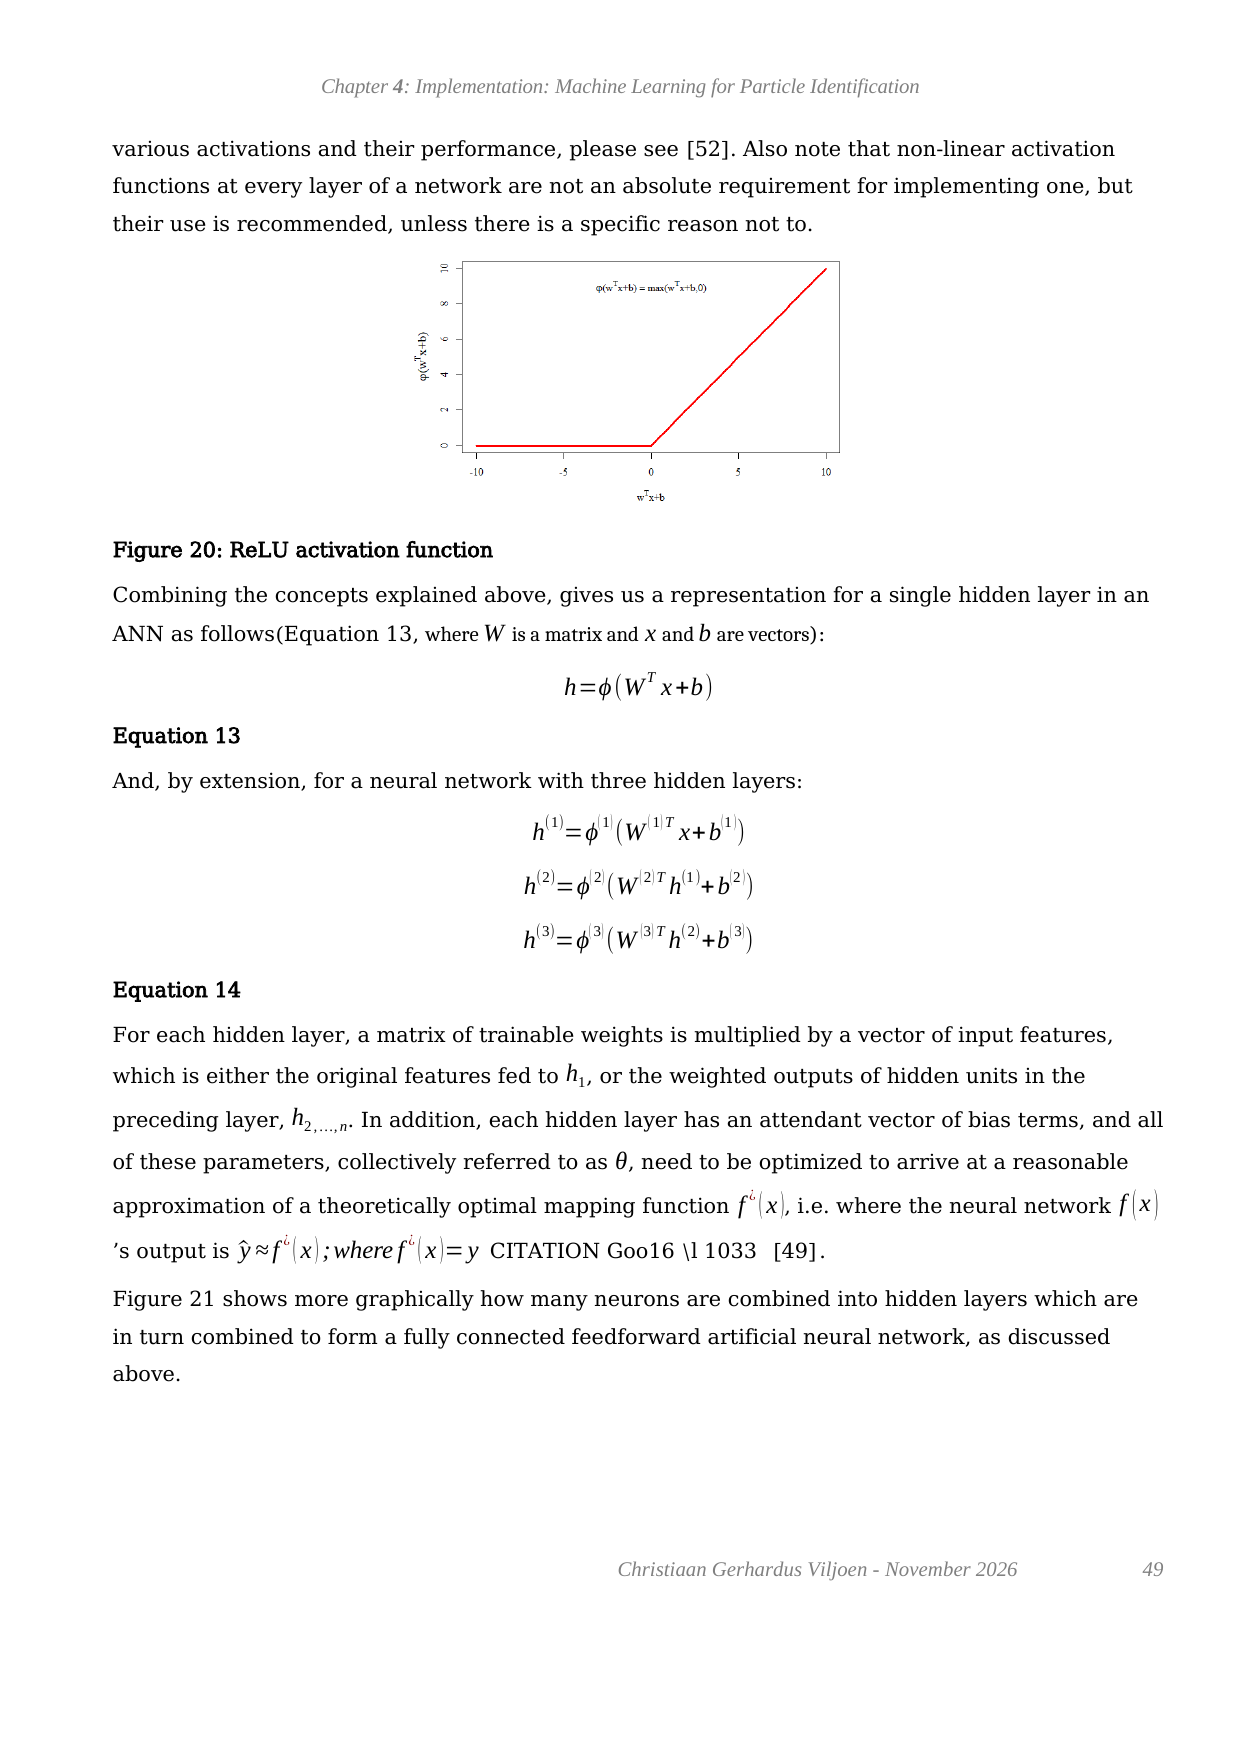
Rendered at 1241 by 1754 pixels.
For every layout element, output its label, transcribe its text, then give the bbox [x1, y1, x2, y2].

picture [411, 256, 866, 516]
text For each hidden layer, a matrix of trainable weights is multiplied by a vector of input features, which is either the original features fed to , or the weighted outputs of hidden units in the preceding layer, . In addition, each hidden layer has an attendant vector of bias terms, and all of these parameters, collectively referred to as , need to be optimized to arrive at a reasonable approximation of a theoretically optimal mapping function , i.e. where the neural network ’s output is . [112, 1022, 1165, 1265]
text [112, 135, 1165, 235]
text And, by extension, for a neural network with three hidden layers: [112, 768, 1165, 793]
text Combining the concepts explained above, gives us a representation for a single hidden layer in an ANN as follows(Equation 13, where is a matrix and and are vectors): [112, 582, 1165, 647]
text Equation 13 [112, 722, 1165, 747]
text Figure 20: ReLU activation function [112, 536, 1165, 561]
text Equation 14 [112, 976, 1165, 1001]
text Figure 21 shows more graphically how many neurons are combined into hidden layers which are in turn combined to form a fully connected feedforward artificial neural network, as discussed above. [112, 1286, 1165, 1386]
